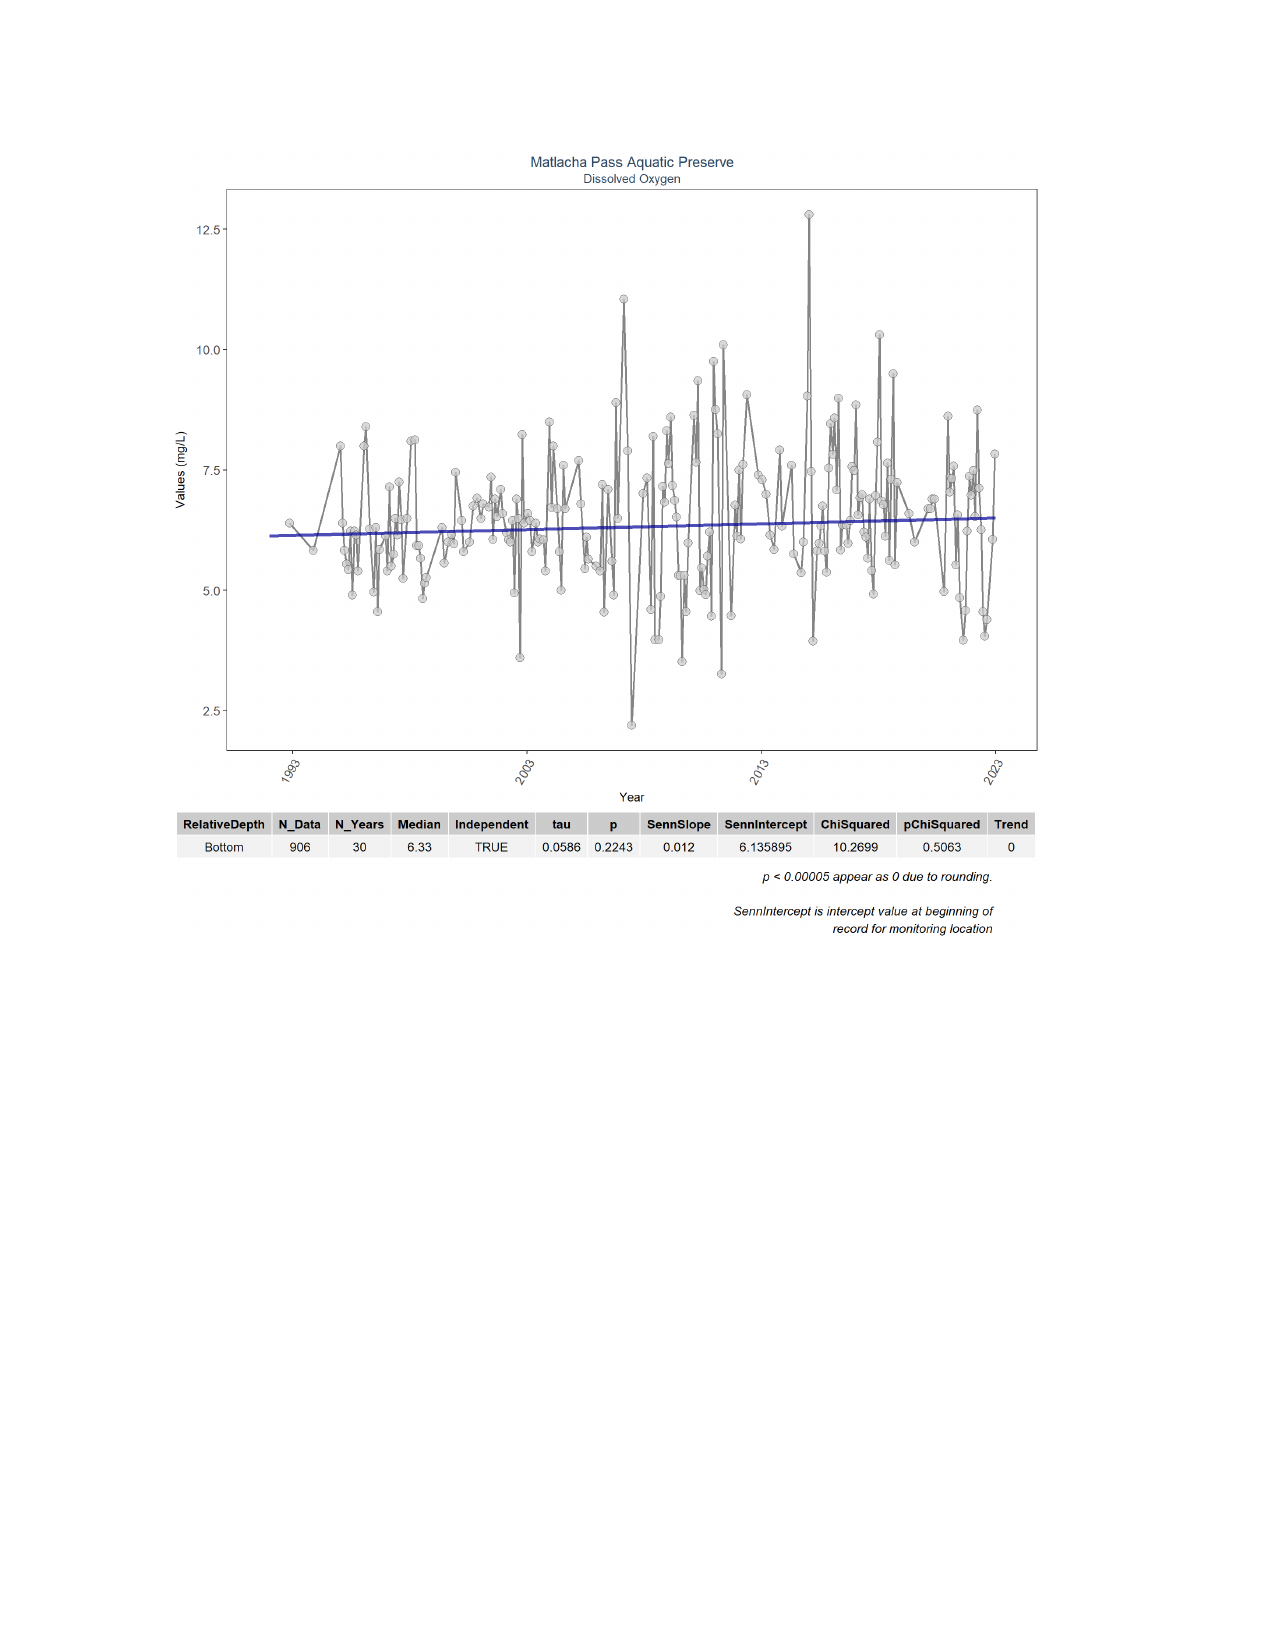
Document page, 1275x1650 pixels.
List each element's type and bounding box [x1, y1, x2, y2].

picture [168, 150, 1044, 938]
